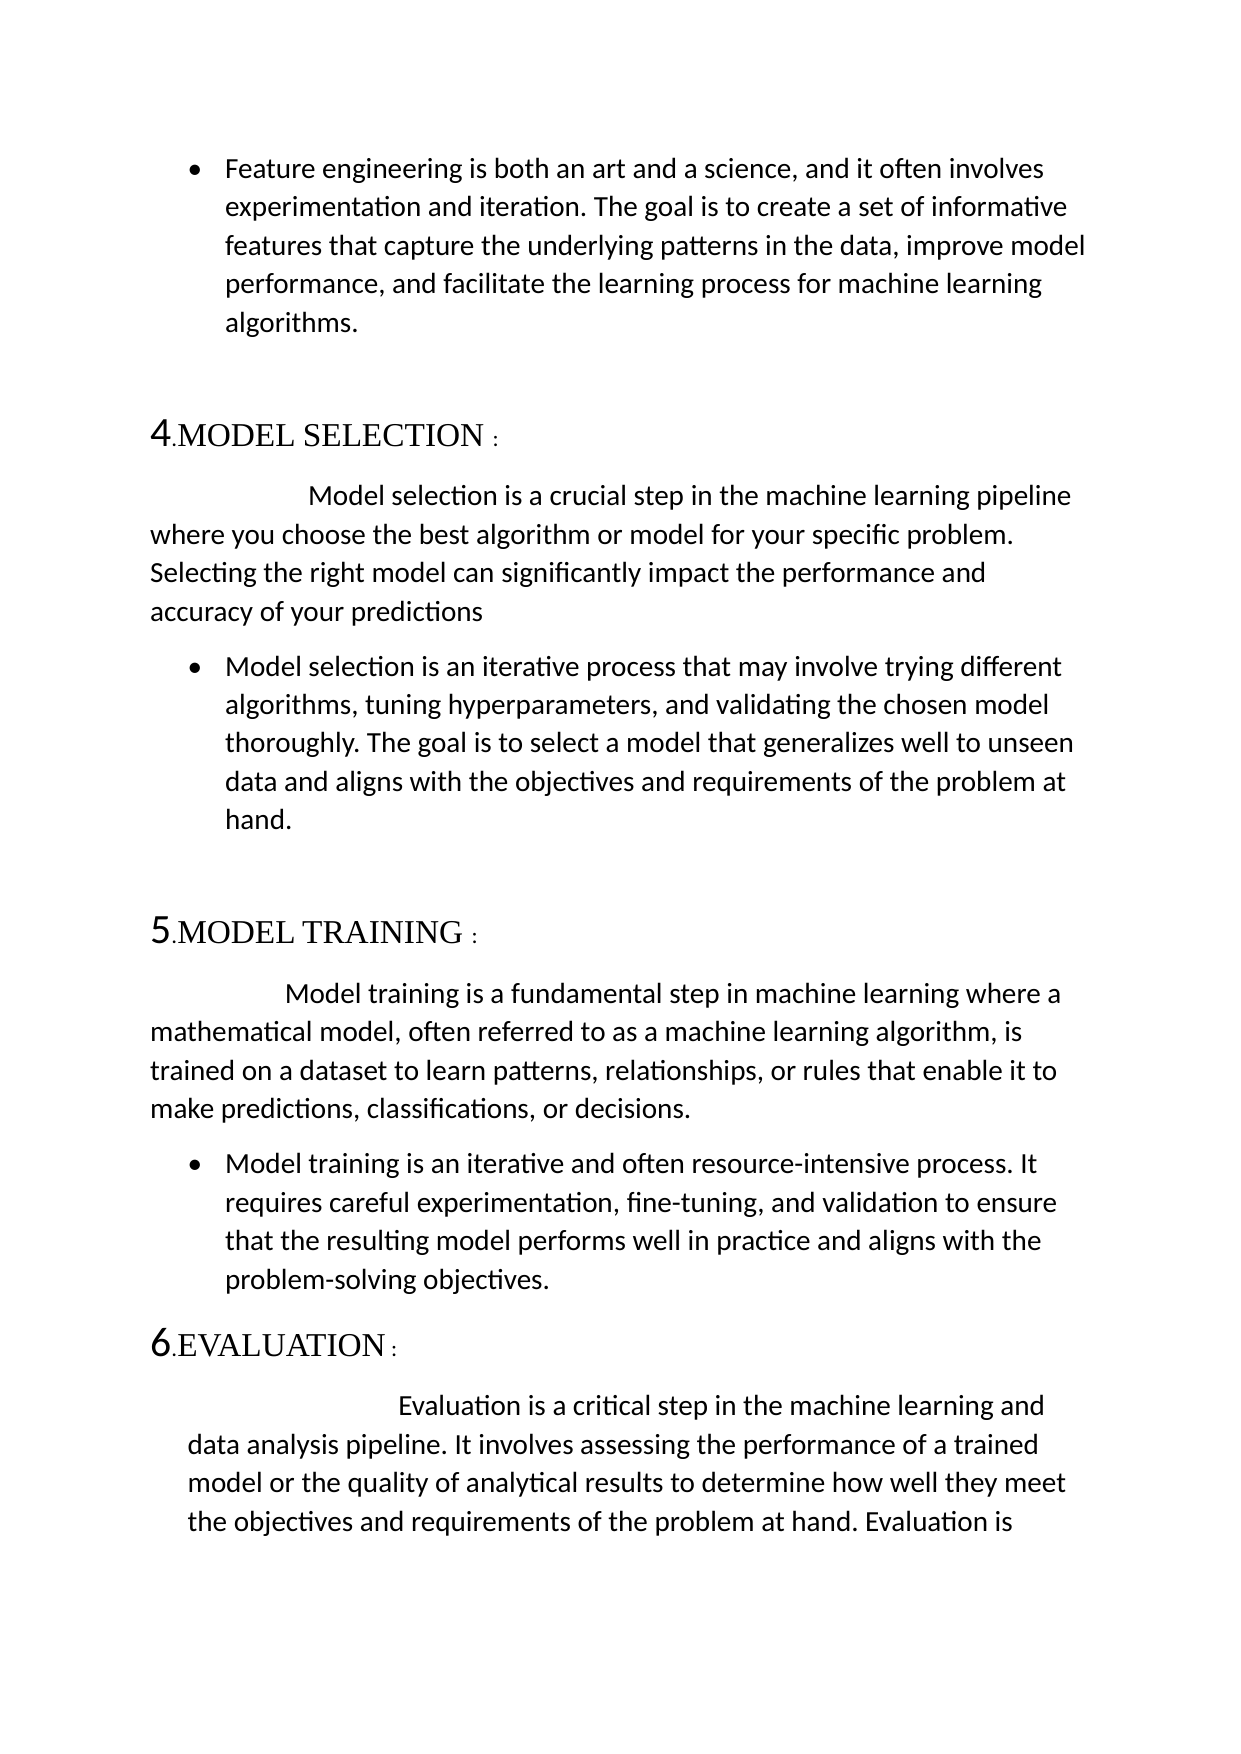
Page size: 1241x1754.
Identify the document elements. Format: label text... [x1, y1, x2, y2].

list Model selection is an iterative process that may involve trying different algorithms, tuning hyperparameters, and validating the chosen model thoroughly. The goal is to select a model that generalizes well to unseen data and aligns with the objectives and requirements of the problem at hand. [187, 648, 1090, 837]
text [187, 1387, 1090, 1538]
text Model selection is a crucial step in the machine learning pipeline where you choose the best algorithm or model for your specific problem. Selecting the right model can significantly impact the performance and accuracy of your predictions [150, 477, 1090, 628]
text 5.MODEL TRAINING : [150, 903, 1090, 954]
text Model training is a fundamental step in machine learning where a mathematical model, often referred to as a machine learning algorithm, is trained on a dataset to learn patterns, relationships, or rules that enable it to make predictions, classifications, or decisions. [150, 975, 1090, 1126]
list Model training is an iterative and often resource-intensive process. It requires careful experimentation, fine-tuning, and validation to ensure that the resulting model performs well in practice and aligns with the problem-solving objectives. [187, 1145, 1090, 1296]
text 4.MODEL SELECTION : [150, 406, 1090, 457]
list Feature engineering is both an art and a science, and it often involves experimentation and iteration. The goal is to create a set of informative features that capture the underlying patterns in the data, improve model performance, and facilitate the learning process for machine learning algorithms. [187, 150, 1090, 339]
text 6.EVALUATION : [150, 1316, 1090, 1367]
